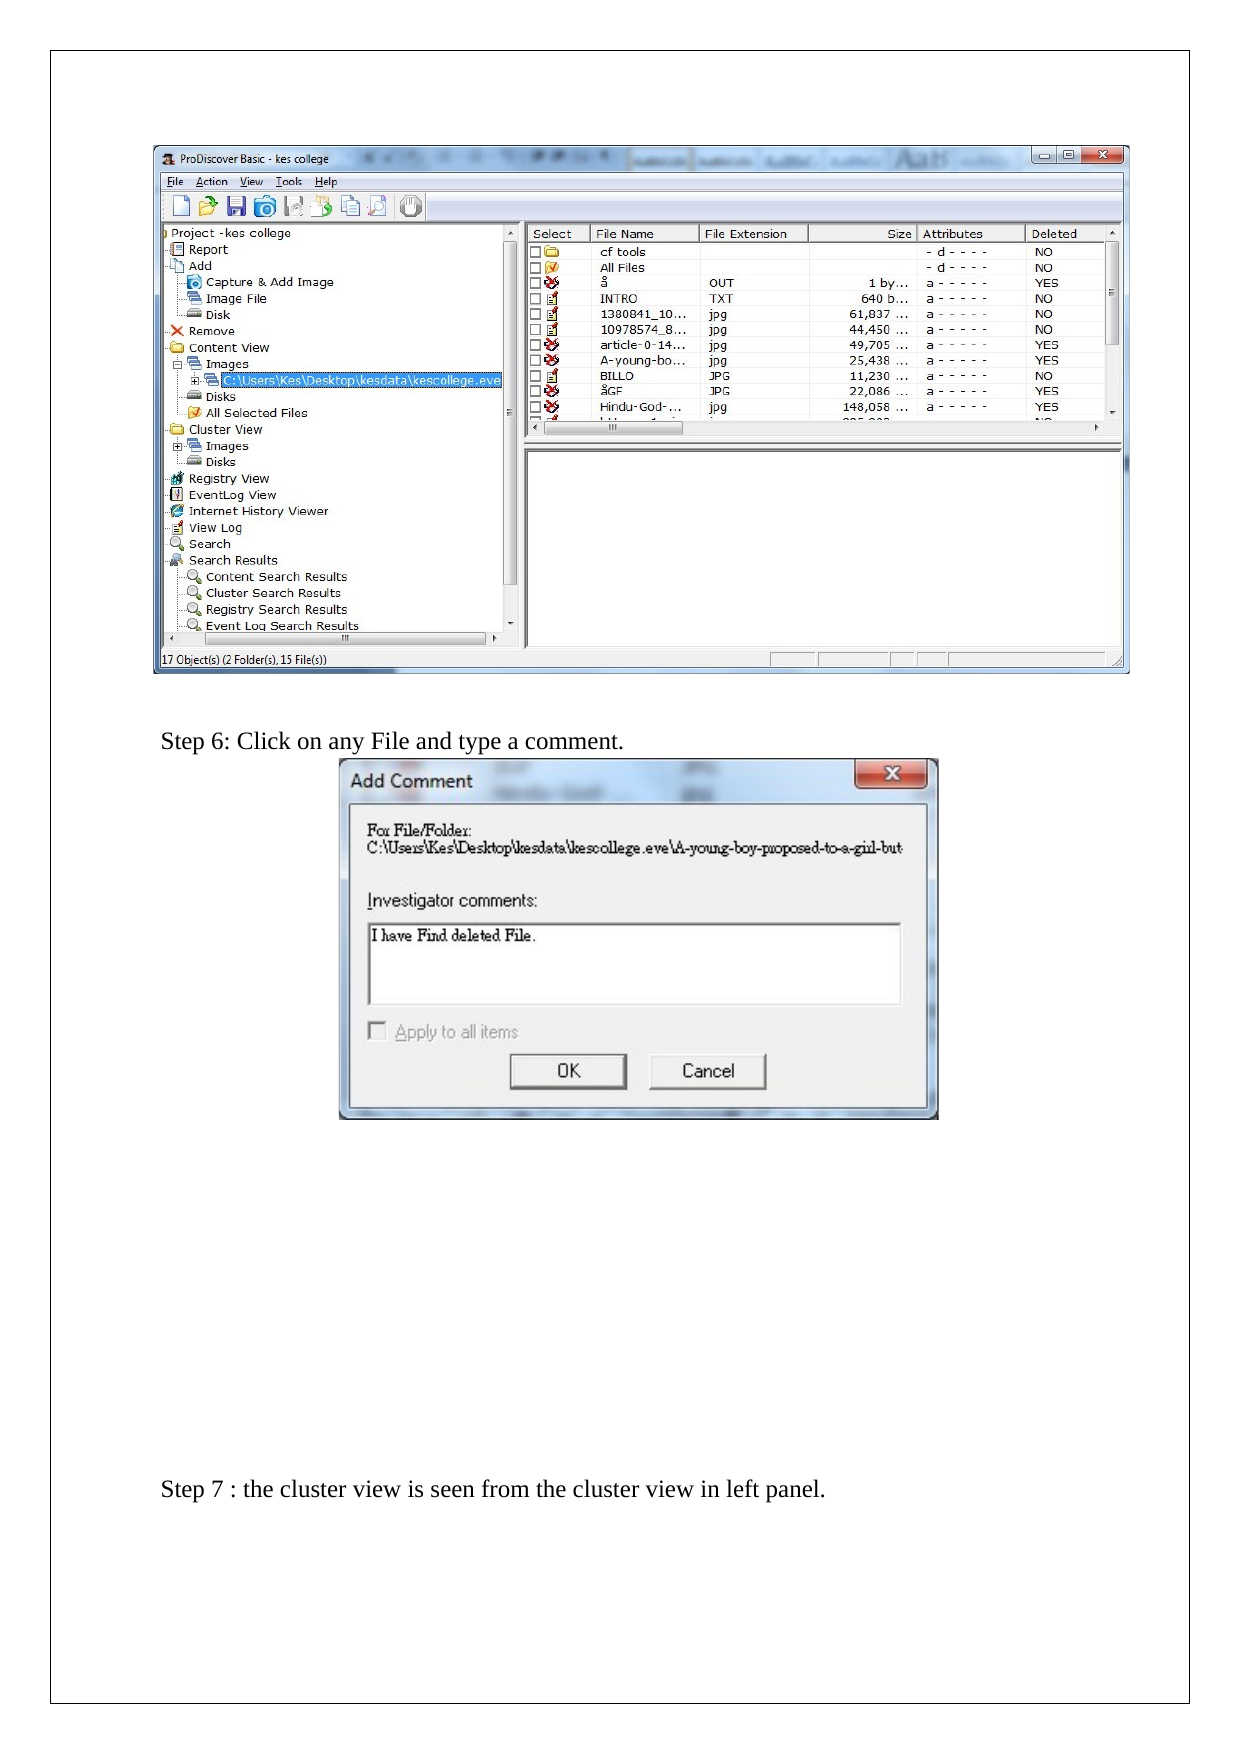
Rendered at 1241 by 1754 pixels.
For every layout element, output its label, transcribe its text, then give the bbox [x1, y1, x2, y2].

picture [153, 145, 1130, 674]
text Step 6: Click on any File and type a comment. [160, 726, 1092, 755]
picture [338, 758, 939, 1120]
text Step 7 : the cluster view is seen from the cluster view in left panel. [160, 1474, 1092, 1502]
